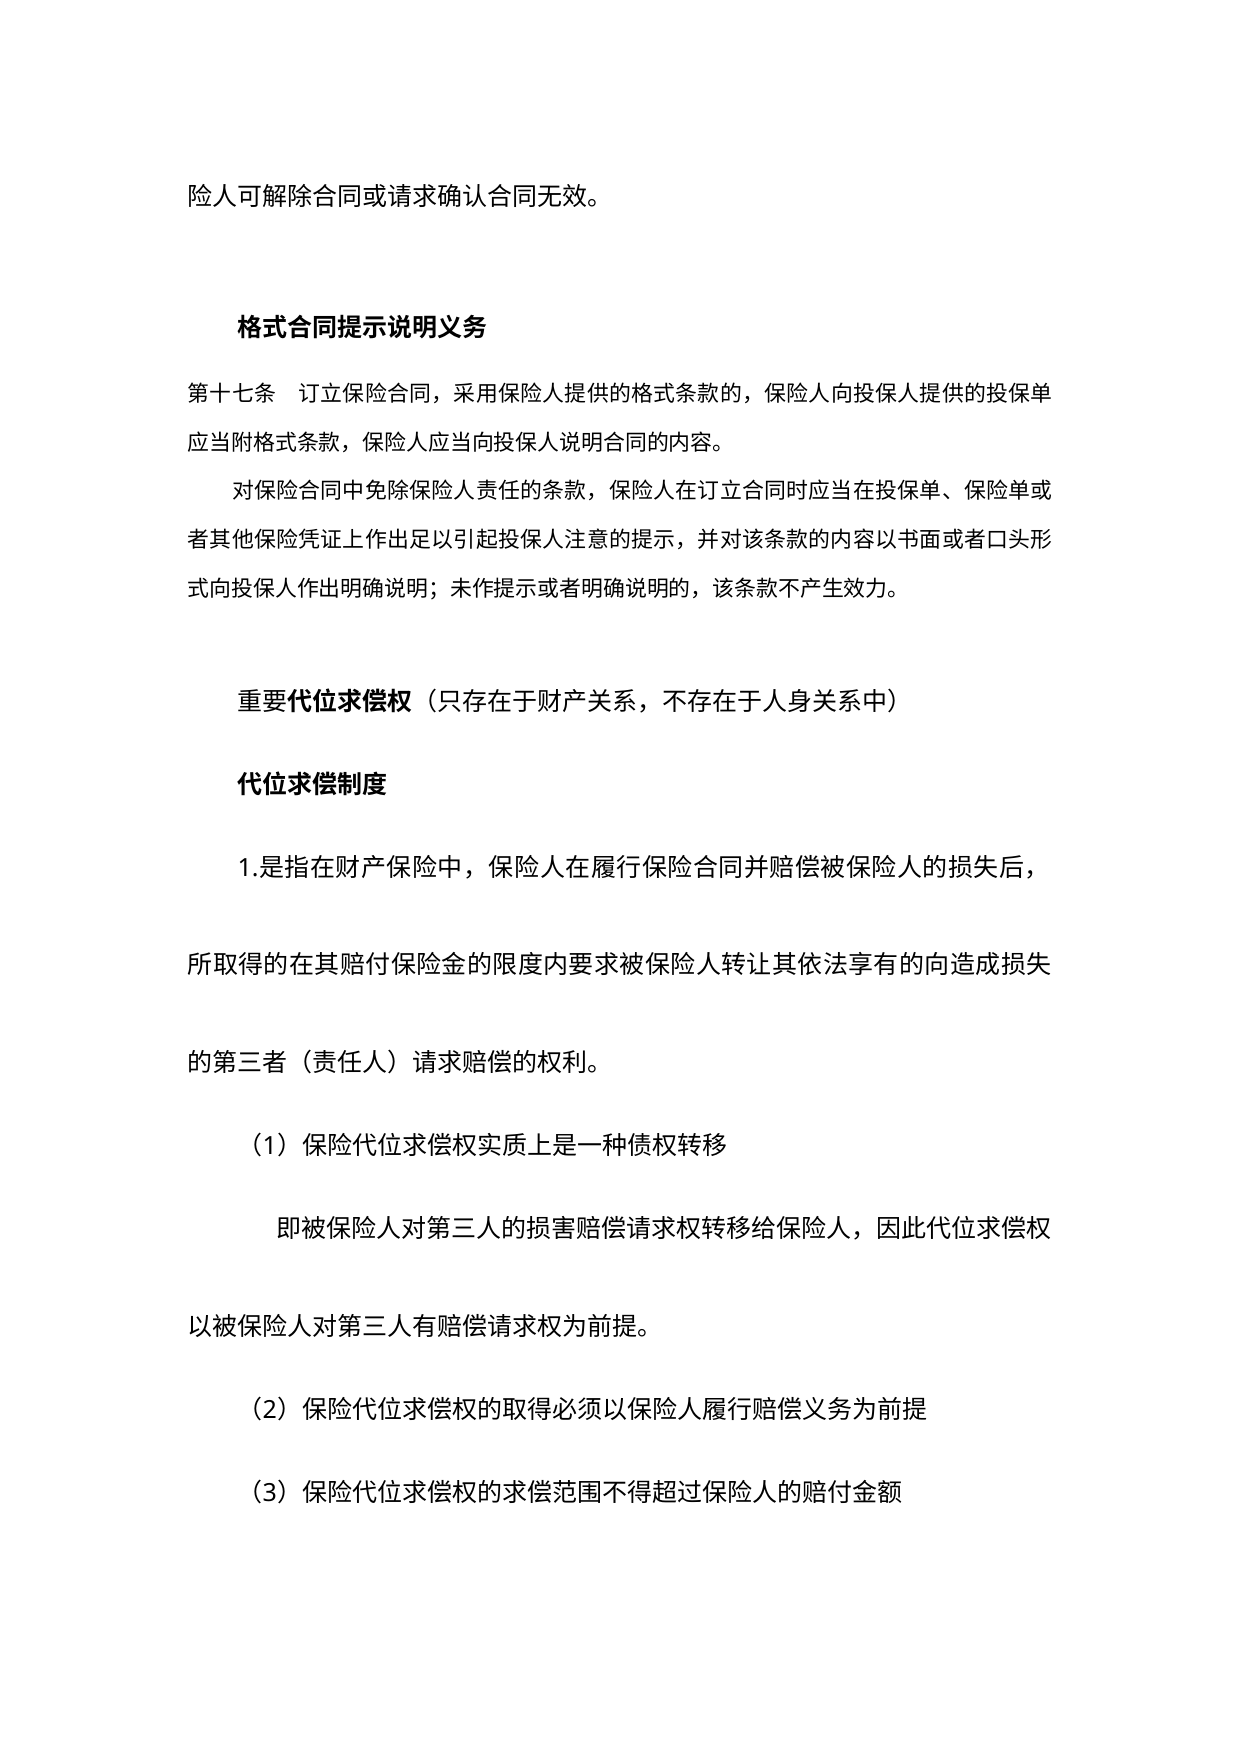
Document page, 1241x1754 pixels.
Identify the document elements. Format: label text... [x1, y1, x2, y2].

text 重要代位求偿权（只存在于财产关系，不存在于人身关系中） [187, 667, 1053, 732]
text 第十七条 订立保险合同，采用保险人提供的格式条款的，保险人向投保人提供的投保单应当附格式条款，保险人应当向投保人说明合同的内容。 [187, 376, 1053, 457]
text 1.是指在财产保险中，保险人在履行保险合同并赔偿被保险人的损失后，所取得的在其赔付保险金的限度内要求被保险人转让其依法享有的向造成损失的第三者（责任人）请求赔偿的权利。 [187, 833, 1053, 1093]
text （1）保险代位求偿权实质上是一种债权转移 [187, 1111, 1053, 1176]
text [187, 162, 1053, 227]
text 格式合同提示说明义务 [187, 293, 1053, 358]
text 代位求偿制度 [187, 750, 1053, 815]
text （3）保险代位求偿权的求偿范围不得超过保险人的赔付金额 [187, 1458, 1053, 1523]
text （2）保险代位求偿权的取得必须以保险人履行赔偿义务为前提 [187, 1375, 1053, 1440]
text 对保险合同中免除保险人责任的条款，保险人在订立合同时应当在投保单、保险单或者其他保险凭证上作出足以引起投保人注意的提示，并对该条款的内容以书面或者口头形式向投保人作出明确说明；未作提示或者明确说明的，该条款不产生效力。 [187, 473, 1053, 603]
text 即被保险人对第三人的损害赔偿请求权转移给保险人，因此代位求偿权以被保险人对第三人有赔偿请求权为前提。 [187, 1194, 1053, 1357]
